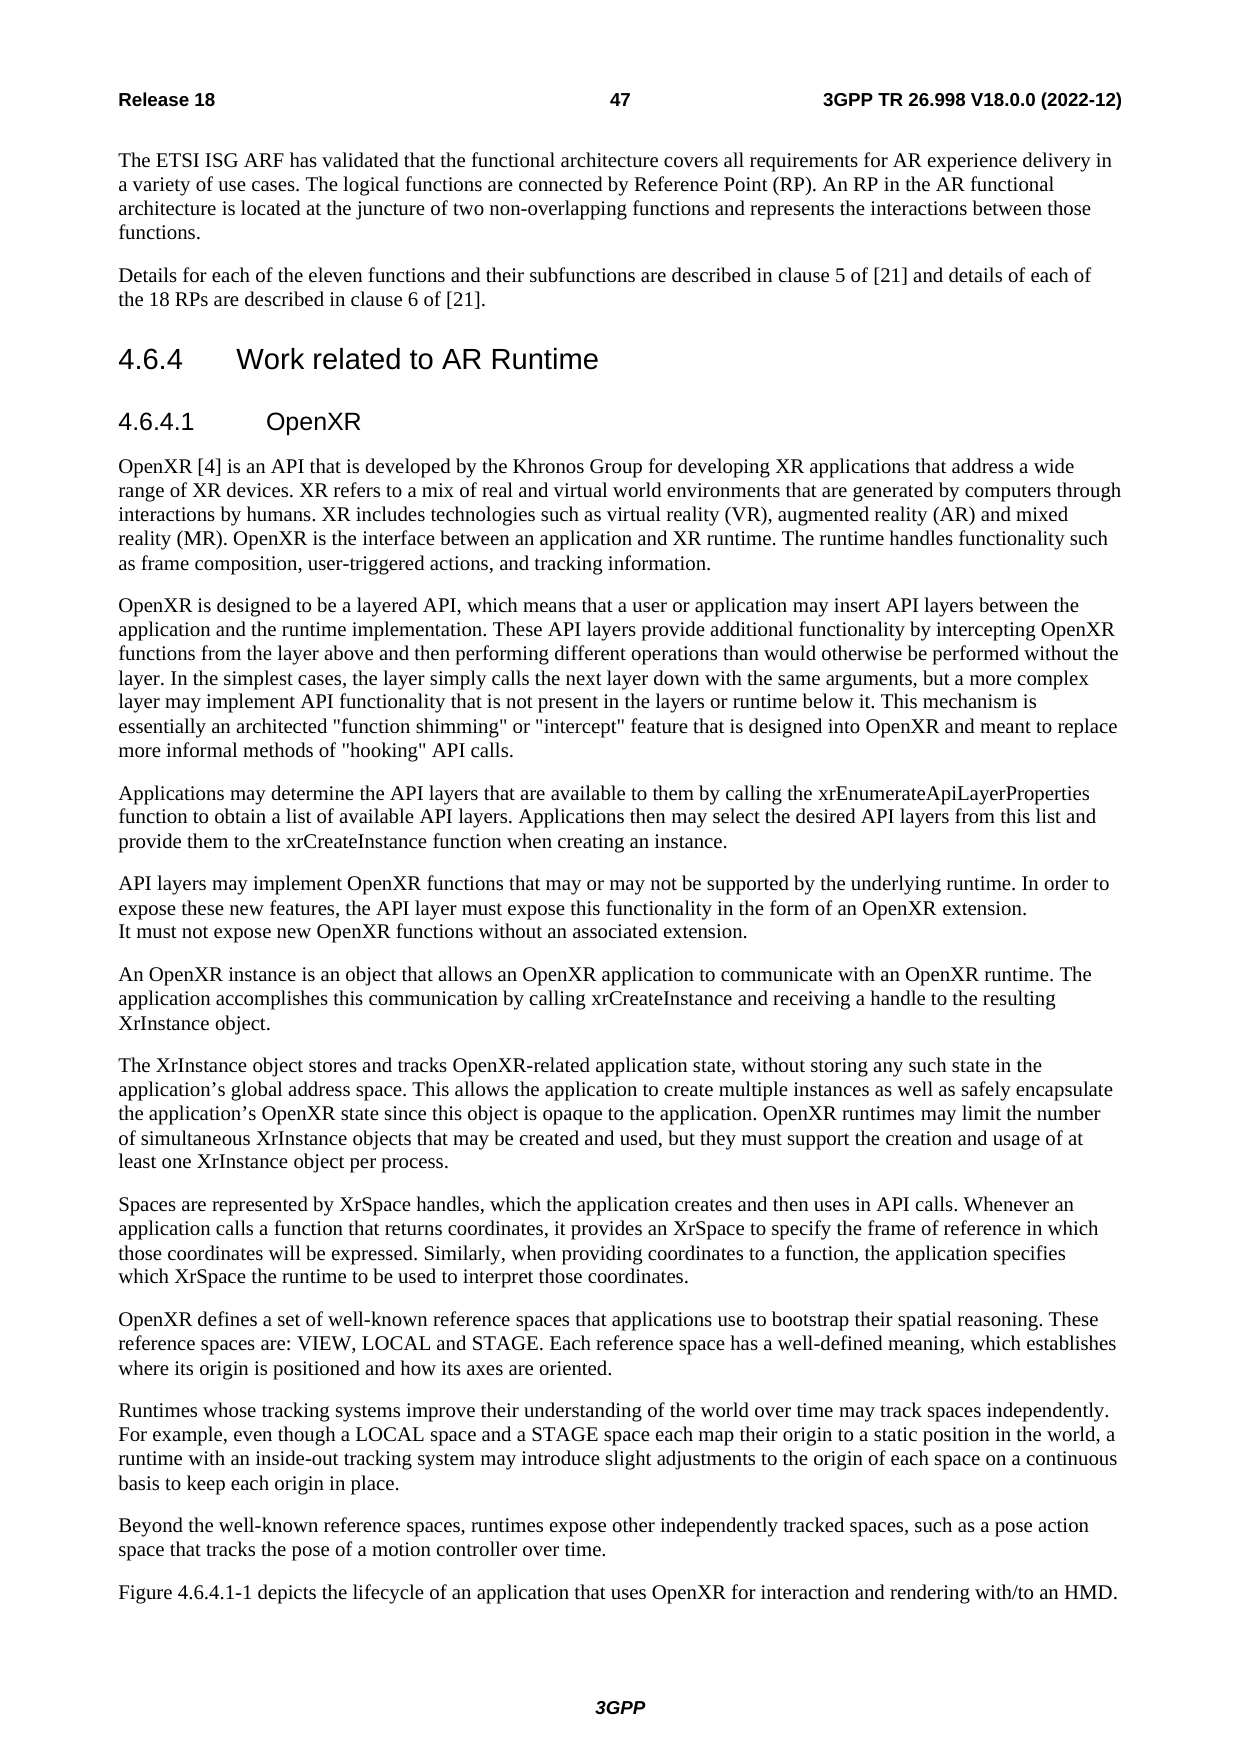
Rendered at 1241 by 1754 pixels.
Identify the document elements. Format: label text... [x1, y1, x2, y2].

text Spaces are represented by XrSpace handles, which the application creates and then uses in API calls. Whenever an application calls a function that returns coordinates, it provides an XrSpace to specify the frame of reference in which those coordinates will be expressed. Similarly, when providing coordinates to a function, the application specifies which XrSpace the runtime to be used to interpret those coordinates. [118, 1192, 1122, 1288]
text The XrInstance object stores and tracks OpenXR-related application state, without storing any such state in the application’s global address space. This allows the application to create multiple instances as well as safely encapsulate the application’s OpenXR state since this object is opaque to the application. OpenXR runtimes may limit the number of simultaneous XrInstance objects that may be created and used, but they must support the creation and usage of at least one XrInstance object per process. [118, 1053, 1122, 1173]
text The ETSI ISG ARF has validated that the functional architecture covers all requirements for AR experience delivery in a variety of use cases. The logical functions are connected by Reference Point (RP). An RP in the AR functional architecture is located at the juncture of two non-overlapping functions and represents the interactions between those functions. [118, 147, 1122, 244]
text API layers may implement OpenXR functions that may or may not be supported by the underlying runtime. In order to expose these new features, the API layer must expose this functionality in the form of an OpenXR extension. It must not expose new OpenXR functions without an associated extension. [118, 871, 1122, 943]
text An OpenXR instance is an object that allows an OpenXR application to communicate with an OpenXR runtime. The application accomplishes this communication by calling xrCreateInstance and receiving a handle to the resulting XrInstance object. [118, 962, 1122, 1034]
text Applications may determine the API layers that are available to them by calling the xrEnumerateApiLayerProperties function to obtain a list of available API layers. Applications then may select the desired API layers from this list and provide them to the xrCreateInstance function when creating an instance. [118, 780, 1122, 853]
subtitle 4.6.4 Work related to AR Runtime [118, 342, 1122, 375]
text Details for each of the eleven functions and their subfunctions are described in clause 5 of [21] and details of each of the 18 RPs are described in clause 6 of [21]. [118, 262, 1122, 311]
subtitle 4.6.4.1 OpenXR [118, 407, 1122, 435]
text OpenXR defines a set of well-known reference spaces that applications use to bootstrap their spatial reasoning. These reference spaces are: VIEW, LOCAL and STAGE. Each reference space has a well-defined meaning, which establishes where its origin is positioned and how its axes are oriented. [118, 1307, 1122, 1379]
text OpenXR is designed to be a layered API, which means that a user or application may insert API layers between the application and the runtime implementation. These API layers provide additional functionality by intercepting OpenXR functions from the layer above and then performing different operations than would otherwise be performed without the layer. In the simplest cases, the layer simply calls the next layer down with the same arguments, but a more complex layer may implement API functionality that is not present in the layers or runtime below it. This mechanism is essentially an architected "function shimming" or "intercept" feature that is designed into OpenXR and meant to replace more informal methods of "hooking" API calls. [118, 593, 1122, 762]
text Runtimes whose tracking systems improve their understanding of the world over time may track spaces independently. For example, even though a LOCAL space and a STAGE space each map their origin to a static position in the world, a runtime with an inside-out tracking system may introduce slight adjustments to the origin of each space on a continuous basis to keep each origin in place. [118, 1398, 1122, 1494]
text OpenXR [4] is an API that is developed by the Khronos Group for developing XR applications that address a wide range of XR devices. XR refers to a mix of real and virtual world environments that are generated by computers through interactions by humans. XR includes technologies such as virtual reality (VR), augmented reality (AR) and mixed reality (MR). OpenXR is the interface between an application and XR runtime. The runtime handles functionality such as frame composition, user-triggered actions, and tracking information. [118, 454, 1122, 574]
text Beyond the well-known reference spaces, runtimes expose other independently tracked spaces, such as a pose action space that tracks the pose of a motion controller over time. [118, 1513, 1122, 1561]
text Figure 4.6.4.1-1 depicts the lifecycle of an application that uses OpenXR for interaction and rendering with/to an HMD. [118, 1580, 1122, 1604]
